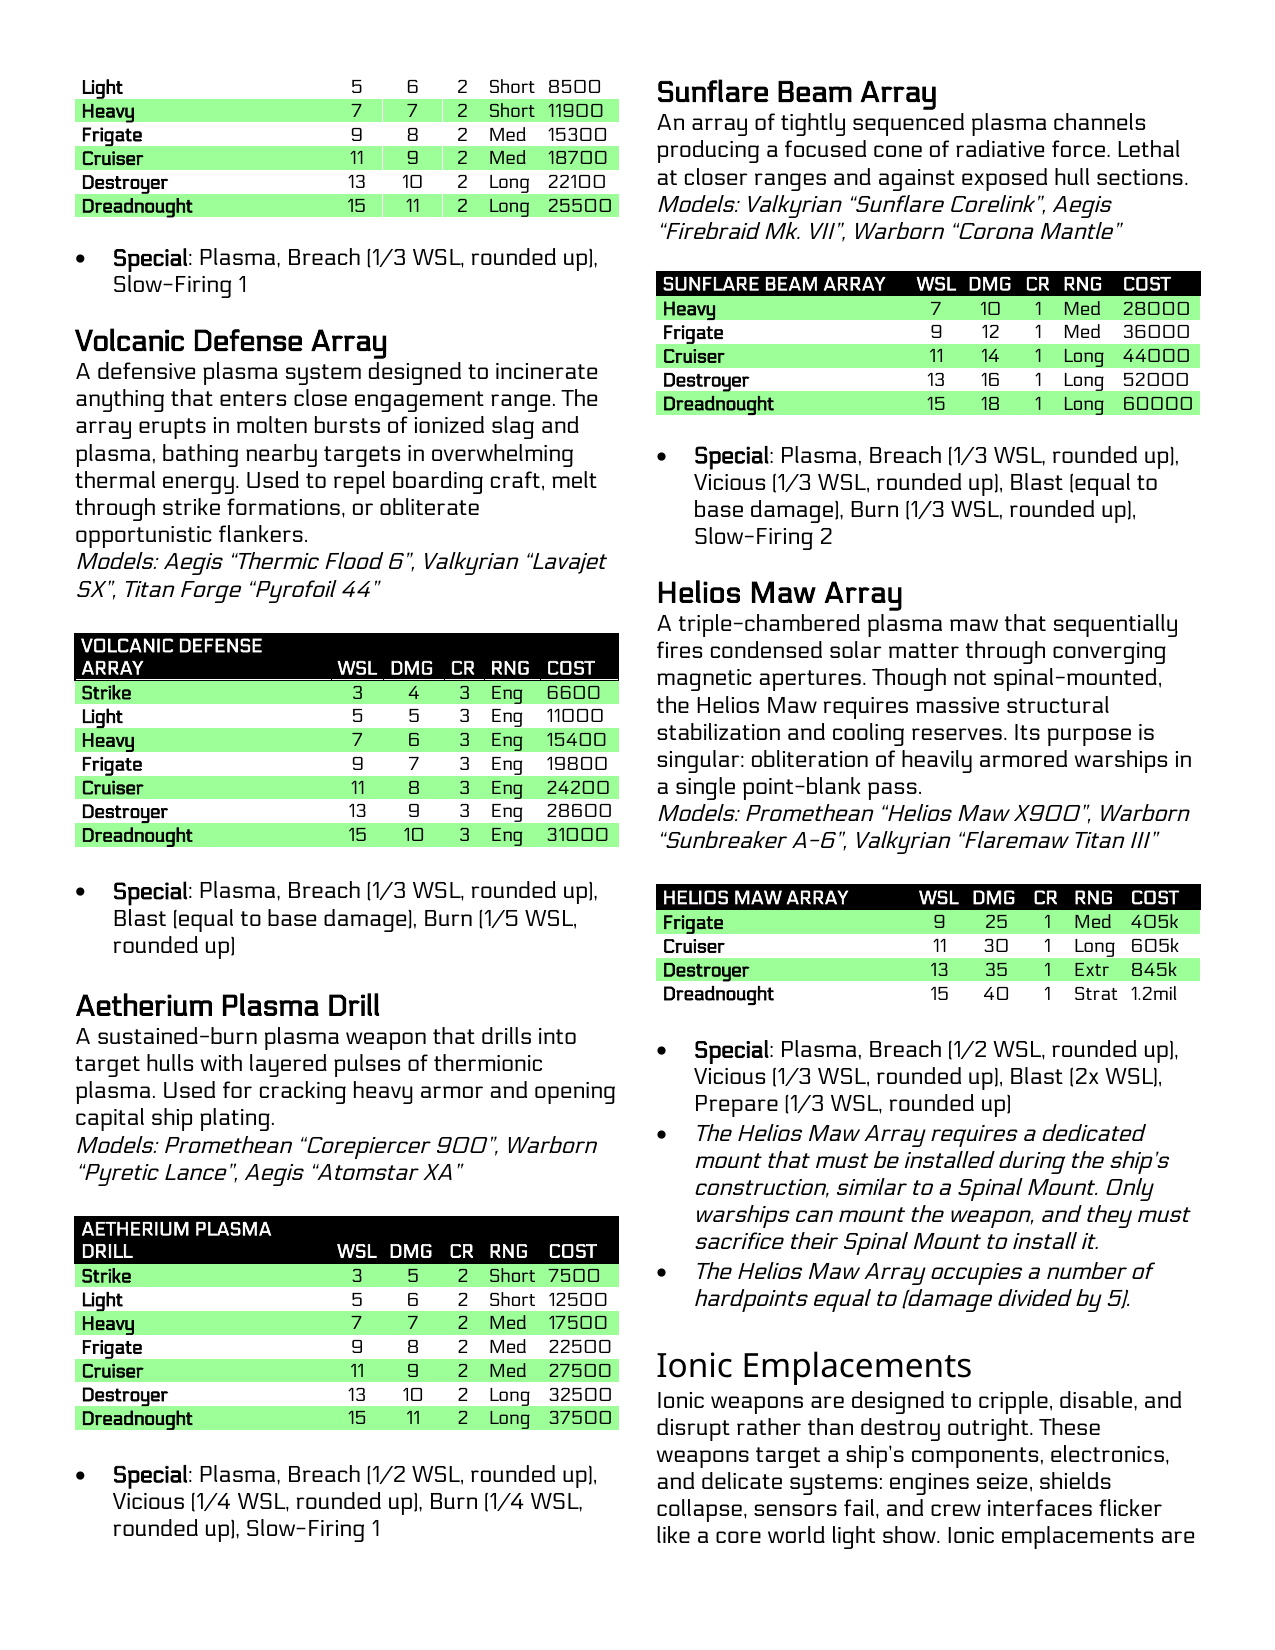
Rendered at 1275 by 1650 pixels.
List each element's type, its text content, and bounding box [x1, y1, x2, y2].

table_cell Frigate [75, 1335, 331, 1359]
table_cell 9 [331, 123, 382, 146]
table_cell 9 [910, 320, 962, 344]
table_cell Eng [484, 776, 540, 799]
table_cell 7 [331, 728, 384, 752]
table_cell 3 [331, 681, 384, 704]
subtitle Ionic Emplacements [656, 1342, 1200, 1387]
table_cell 44000 [1116, 344, 1200, 368]
table_cell 8 [383, 1335, 443, 1359]
table_cell 14 [962, 344, 1019, 368]
table_cell Med [483, 1335, 542, 1359]
subtitle Helios Maw Array [656, 576, 1200, 611]
table_cell Cruiser [75, 776, 331, 799]
table_header SUNFLARE BEAM ARRAY [657, 272, 910, 295]
table_cell Med [482, 123, 541, 146]
table_cell 35 [966, 958, 1027, 981]
table_cell 1 [1019, 368, 1057, 391]
table_cell Eng [484, 728, 540, 752]
text A triple-chambered plasma maw that sequentially fires condensed solar matter through converging magnetic apertures. Though not spinal-mounted, the Helios Maw requires massive structural stabilization and cooling reserves. Its purpose is singular: obliteration of heavily armored warships in a single point-blank pass. Models: Promethean “Helios Maw X900”, Warborn “Sunbreaker A-6”, Valkyrian “Flaremaw Titan III” [656, 611, 1200, 855]
table_cell 1 [1019, 296, 1057, 320]
table_cell 3 [331, 1264, 383, 1287]
table_cell 12500 [542, 1288, 619, 1311]
table_cell 31000 [540, 823, 619, 847]
table_cell 8 [384, 776, 444, 799]
table_cell 7 [331, 1311, 383, 1335]
table_cell 5 [384, 704, 444, 728]
text A sustained-burn plasma weapon that drills into target hulls with layered pulses of thermionic plasma. Used for cracking heavy armor and opening capital ship plating. Models: Promethean “Corepiercer 900”, Warborn “Pyretic Lance”, Aegis “Atomstar XA” [75, 1023, 619, 1186]
table_cell Med [483, 1359, 542, 1382]
table_cell Med [483, 1311, 542, 1335]
table_cell 9 [913, 910, 966, 934]
table_cell 9 [331, 1335, 383, 1359]
table_header CR [445, 634, 484, 679]
table_cell 15 [331, 823, 384, 847]
table_cell 2 [443, 146, 482, 170]
table_cell Destroyer [656, 368, 910, 391]
table_cell 845k [1124, 958, 1200, 981]
table_cell 13 [910, 368, 962, 391]
table_header AETHERIUM PLASMA DRILL [76, 1217, 331, 1263]
table_cell Long [482, 194, 541, 217]
table_cell 16 [962, 368, 1019, 391]
table_cell 10 [383, 1383, 443, 1406]
table_cell Short [483, 1288, 542, 1311]
table_cell 25 [966, 910, 1027, 934]
table_cell 37500 [542, 1406, 619, 1430]
table_cell Dreadnought [75, 1406, 331, 1430]
list Special: Plasma, Breach (1/2 WSL, rounded up), Vicious (1/3 WSL, rounded up), Blast (2x WSL), Prepare (1/3 WSL, rounded up) [656, 1034, 1200, 1118]
table_cell Eng [484, 704, 540, 728]
table_header RNG [1057, 272, 1116, 295]
table_cell 8 [383, 123, 442, 146]
list Special: Plasma, Breach (1/3 WSL, rounded up), Vicious (1/3 WSL, rounded up), Blast (equal to base damage), Burn (1/3 WSL, rounded up), Slow-Firing 2 [656, 440, 1200, 551]
table_cell 15 [910, 391, 962, 415]
table_cell Frigate [656, 320, 910, 344]
table_cell 13 [331, 170, 382, 194]
table_cell 15300 [541, 123, 619, 146]
table_cell Long [483, 1383, 542, 1406]
table_cell 2 [443, 1383, 483, 1406]
table_cell Long [1068, 934, 1124, 958]
table_cell Light [75, 704, 331, 728]
table_cell 11000 [540, 704, 619, 728]
table_cell Cruiser [75, 146, 331, 170]
table_cell 2 [443, 1288, 483, 1311]
table_cell 2 [443, 194, 482, 217]
table_cell Long [1057, 391, 1116, 415]
table_header VOLCANIC DEFENSE ARRAY [76, 634, 331, 679]
subtitle Sunflare Beam Array [656, 75, 1200, 109]
table_cell 7 [331, 99, 382, 122]
table_cell Frigate [656, 910, 913, 934]
table_cell 9 [331, 752, 384, 776]
table_cell 2 [443, 1359, 483, 1382]
table_header COST [543, 1217, 618, 1263]
table_cell 6600 [540, 681, 619, 704]
table_cell 32500 [542, 1383, 619, 1406]
table_cell Heavy [75, 99, 331, 122]
table_cell 1 [1019, 391, 1057, 415]
table_cell 5 [331, 704, 384, 728]
table_cell 15 [331, 1406, 383, 1430]
table_header WSL [913, 885, 965, 909]
table_cell 10 [384, 823, 444, 847]
table_cell 2 [443, 75, 482, 99]
list The Helios Maw Array requires a dedicated mount that must be installed during the ship’s construction, similar to a Spinal Mount. Only warships can mount the weapon, and they must sacrifice their Spinal Mount to install it. [656, 1118, 1200, 1256]
subtitle Aetherium Plasma Drill [75, 989, 619, 1023]
table_cell 1.2mil [1124, 981, 1200, 1005]
table_cell 6 [384, 728, 444, 752]
table_cell 12 [962, 320, 1019, 344]
table_cell 3 [444, 681, 484, 704]
table_cell Extr [1068, 958, 1124, 981]
table_header COST [1117, 272, 1199, 295]
table_cell Frigate [75, 123, 331, 146]
table_cell 18700 [541, 146, 619, 170]
table_cell Destroyer [656, 958, 913, 981]
list Special: Plasma, Breach (1/3 WSL, rounded up), Blast (equal to base damage), Burn (1/5 WSL, rounded up) [75, 876, 619, 959]
table_cell 3 [444, 728, 484, 752]
table_cell 15 [331, 194, 382, 217]
table_cell Destroyer [75, 1383, 331, 1406]
table_cell Light [75, 1288, 331, 1311]
table_header DMG [384, 634, 444, 679]
table_cell Cruiser [656, 344, 910, 368]
table_cell 36000 [1116, 320, 1200, 344]
table_cell 11 [331, 1359, 383, 1382]
text A defensive plasma system designed to incinerate anything that enters close engagement range. The array erupts in molten bursts of ionized slag and plasma, bathing nearby targets in overwhelming thermal energy. Used to repel boarding craft, melt through strike formations, or obliterate opportunistic flankers. Models: Aegis “Thermic Flood 6”, Valkyrian “Lavajet SX”, Titan Forge “Pyrofoil 44” [75, 358, 619, 603]
table_header CR [1027, 885, 1067, 909]
table_cell 605k [1124, 934, 1200, 958]
table_cell 4 [384, 681, 444, 704]
table_header CR [443, 1217, 482, 1263]
table_cell 6 [383, 1288, 443, 1311]
list Special: Plasma, Breach (1/3 WSL, rounded up), Slow-Firing 1 [75, 242, 619, 299]
table_cell Dreadnought [656, 981, 913, 1005]
table_cell Long [482, 170, 541, 194]
table_cell 1 [1027, 934, 1068, 958]
table_cell 405k [1124, 910, 1200, 934]
table_cell Eng [484, 823, 540, 847]
text An array of tightly sequenced plasma channels producing a focused cone of radiative force. Lethal at closer ranges and against exposed hull sections. Models: Valkyrian “Sunflare Corelink”, Aegis “Firebraid Mk. VII”, Warborn “Corona Mantle” [656, 109, 1200, 246]
table_cell 2 [443, 123, 482, 146]
table_cell 10 [962, 296, 1019, 320]
table_cell 3 [444, 776, 484, 799]
table_cell Frigate [75, 752, 331, 776]
table_cell 3 [444, 823, 484, 847]
table_cell Long [1057, 368, 1116, 391]
table_cell Short [482, 75, 541, 99]
table_cell 3 [444, 704, 484, 728]
table_cell Long [1057, 344, 1116, 368]
table_cell 25500 [541, 194, 619, 217]
table_header WSL [911, 272, 961, 295]
table_cell Strat [1068, 981, 1124, 1005]
table_cell Med [1068, 910, 1124, 934]
table_cell 11 [383, 1406, 443, 1430]
table_cell Cruiser [656, 934, 913, 958]
table_cell 15400 [540, 728, 619, 752]
table_cell 5 [383, 1264, 443, 1287]
table_cell 2 [443, 1311, 483, 1335]
table_cell 30 [966, 934, 1027, 958]
table_cell 1 [1027, 958, 1068, 981]
table_cell 1 [1019, 320, 1057, 344]
table_cell 15 [913, 981, 966, 1005]
table_cell 28000 [1116, 296, 1200, 320]
table_header CR [1019, 272, 1056, 295]
table_cell 2 [443, 1264, 483, 1287]
table_cell 9 [384, 799, 444, 823]
table_cell 2 [443, 99, 482, 122]
table_cell 10 [383, 170, 442, 194]
table_cell Dreadnought [75, 194, 331, 217]
table_cell 11 [913, 934, 966, 958]
list The Helios Maw Array occupies a number of hardpoints equal to (damage divided by 5). [656, 1256, 1200, 1312]
table_cell 11 [910, 344, 962, 368]
table_cell 22500 [542, 1335, 619, 1359]
table_cell 52000 [1116, 368, 1200, 391]
table_header COST [1125, 885, 1199, 909]
table_header WSL [332, 634, 383, 679]
table_cell Dreadnought [75, 823, 331, 847]
table_cell 6 [383, 75, 442, 99]
table_cell Short [483, 1264, 542, 1287]
table_cell 1 [1027, 981, 1068, 1005]
table_cell Med [1057, 320, 1116, 344]
table_cell 2 [443, 1335, 483, 1359]
table_header RNG [483, 1217, 542, 1263]
table_cell Light [75, 75, 331, 99]
table_cell Destroyer [75, 799, 331, 823]
table_header WSL [332, 1217, 382, 1263]
table_cell 60000 [1116, 391, 1200, 415]
table_cell 11 [383, 194, 442, 217]
table_cell 11 [331, 146, 382, 170]
table_cell Eng [484, 681, 540, 704]
table_cell 9 [383, 1359, 443, 1382]
table_cell Dreadnought [656, 391, 910, 415]
table_cell Med [1057, 296, 1116, 320]
table_cell 2 [443, 1406, 483, 1430]
table_cell Short [482, 99, 541, 122]
table_cell 7500 [542, 1264, 619, 1287]
table_cell 19800 [540, 752, 619, 776]
table_cell 13 [331, 799, 384, 823]
table_cell 11 [331, 776, 384, 799]
list Special: Plasma, Breach (1/2 WSL, rounded up), Vicious (1/4 WSL, rounded up), Burn (1/4 WSL, rounded up), Slow-Firing 1 [75, 1459, 619, 1543]
table_cell 40 [966, 981, 1027, 1005]
table_cell 11900 [541, 99, 619, 122]
table_cell 5 [331, 75, 382, 99]
table_header DMG [962, 272, 1018, 295]
table_cell 28600 [540, 799, 619, 823]
table_cell 7 [384, 752, 444, 776]
subtitle Volcanic Defense Array [75, 324, 619, 358]
table_cell 1 [1019, 344, 1057, 368]
table_cell Strike [75, 1264, 331, 1287]
table_cell 22100 [541, 170, 619, 194]
table_cell 27500 [542, 1359, 619, 1382]
table_cell 2 [443, 170, 482, 194]
table_cell Cruiser [75, 1359, 331, 1382]
table_cell Heavy [75, 728, 331, 752]
table_header DMG [383, 1217, 442, 1263]
table_cell Heavy [75, 1311, 331, 1335]
table_cell Heavy [656, 296, 910, 320]
table_cell 13 [331, 1383, 383, 1406]
table_header COST [541, 634, 618, 679]
table_cell Destroyer [75, 170, 331, 194]
table_cell Med [482, 146, 541, 170]
table_cell 7 [383, 1311, 443, 1335]
table_cell Strike [75, 681, 331, 704]
table_cell 8500 [541, 75, 619, 99]
table_header DMG [966, 885, 1026, 909]
table_cell 5 [331, 1288, 383, 1311]
table_cell 3 [444, 752, 484, 776]
table_cell Eng [484, 799, 540, 823]
table_cell 1 [1027, 910, 1068, 934]
table_cell 3 [444, 799, 484, 823]
table_header RNG [1068, 885, 1124, 909]
table_cell 7 [383, 99, 442, 122]
table_cell 18 [962, 391, 1019, 415]
table_header HELIOS MAW ARRAY [657, 885, 912, 909]
table_cell 13 [913, 958, 966, 981]
table_cell 9 [383, 146, 442, 170]
table_header RNG [485, 634, 540, 679]
table_cell Eng [484, 752, 540, 776]
table_cell 7 [910, 296, 962, 320]
table_cell Long [483, 1406, 542, 1430]
table_cell 24200 [540, 776, 619, 799]
table_cell 17500 [542, 1311, 619, 1335]
